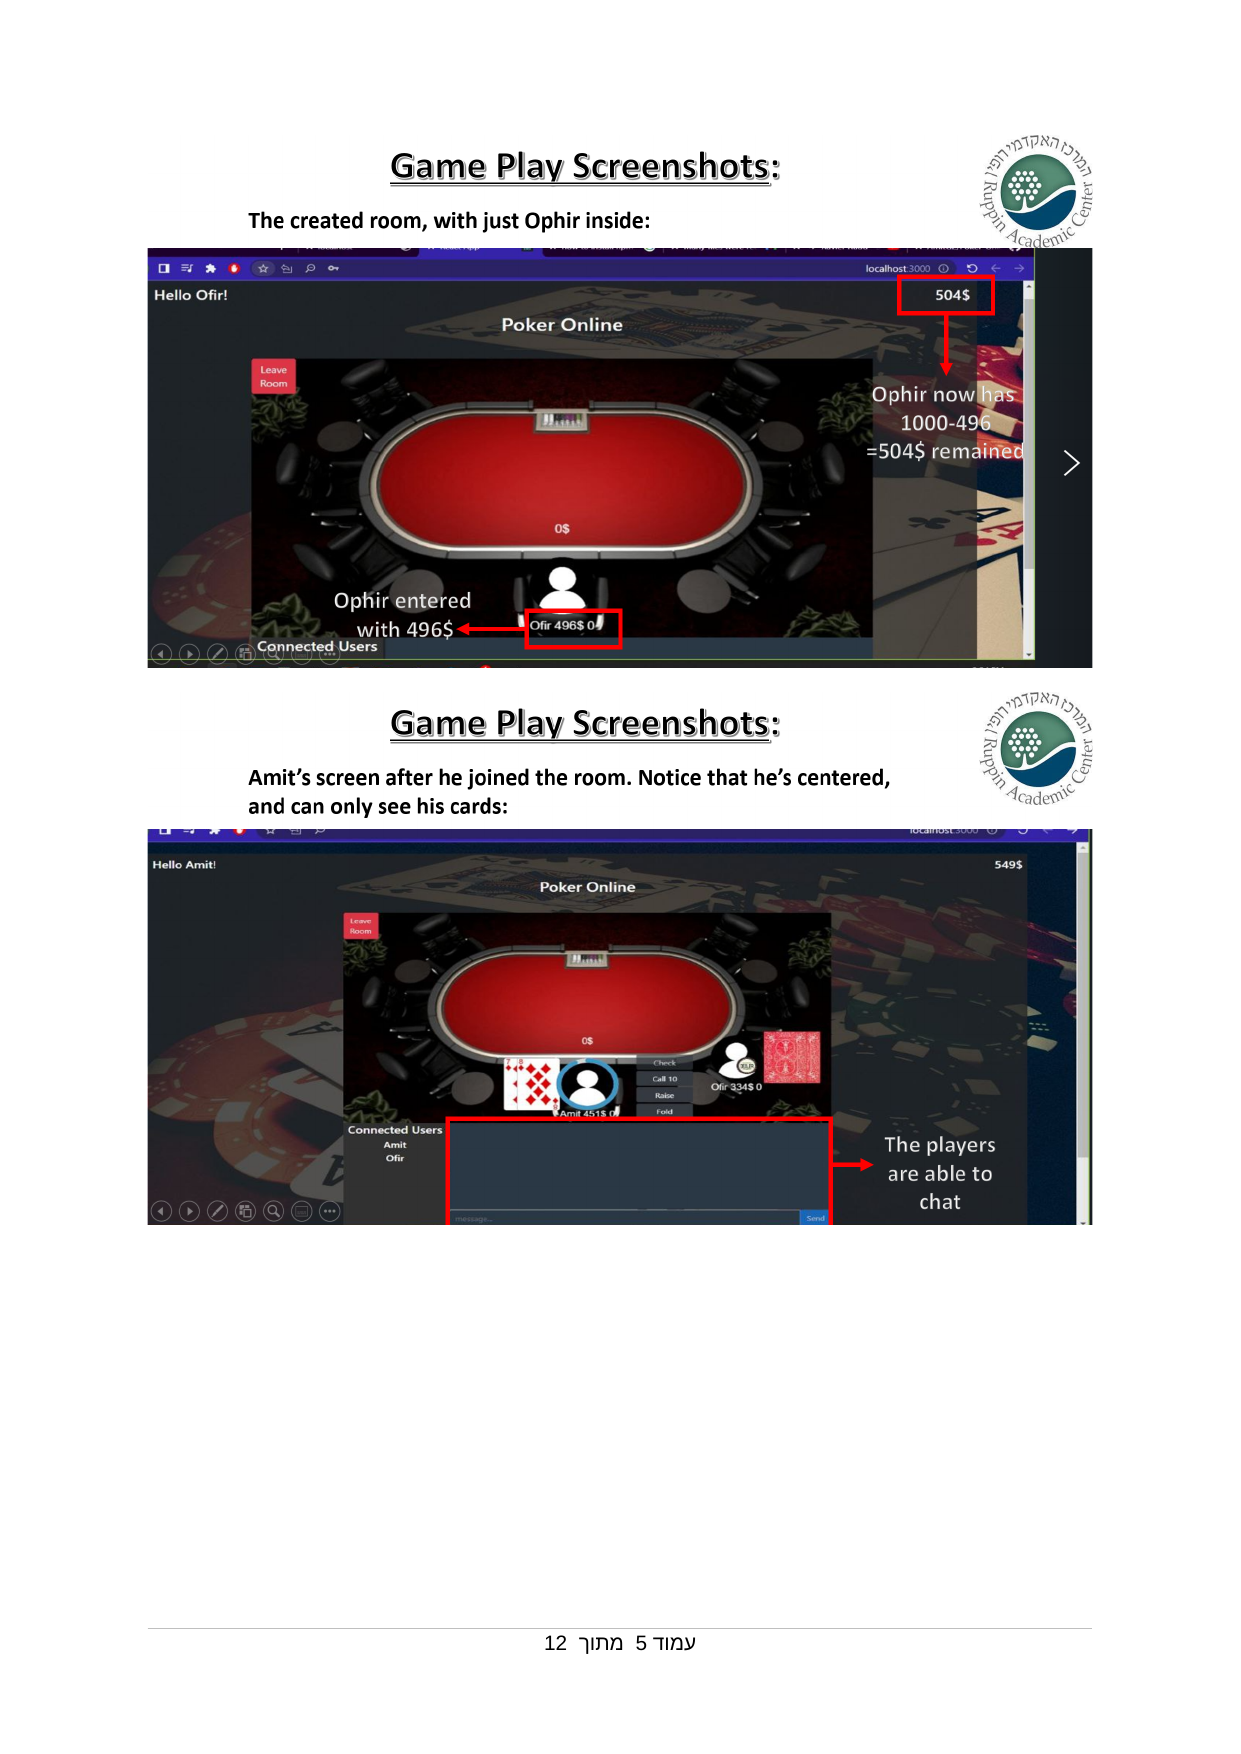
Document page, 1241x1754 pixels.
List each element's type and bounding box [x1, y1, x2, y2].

picture [147, 692, 1093, 1225]
picture [147, 135, 1093, 668]
